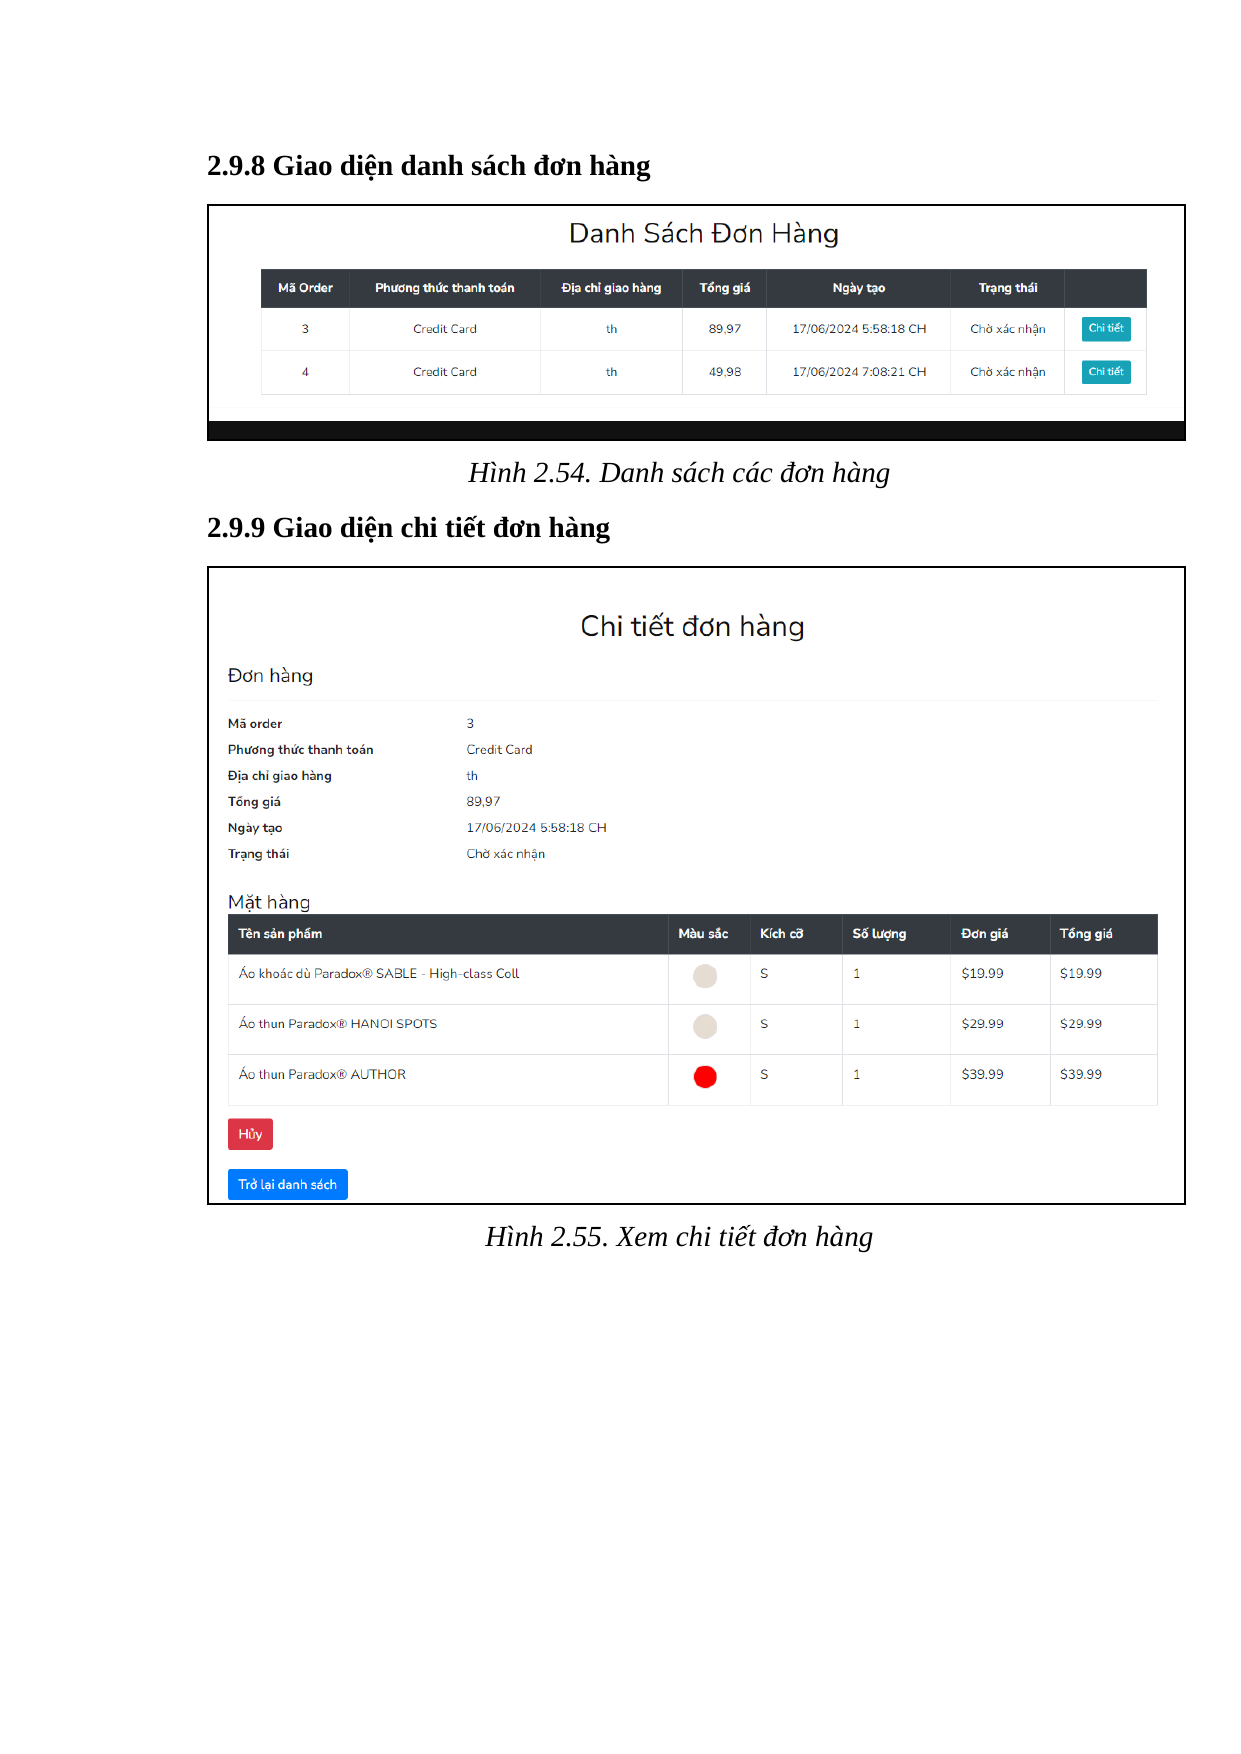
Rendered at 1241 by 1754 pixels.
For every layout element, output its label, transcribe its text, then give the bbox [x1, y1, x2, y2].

picture [209, 206, 1184, 439]
text Hình 2.54. Danh sách các đơn hàng [236, 455, 1122, 489]
subtitle 2.9.8 Giao diện danh sách đơn hàng [207, 148, 1122, 181]
subtitle 2.9.9 Giao diện chi tiết đơn hàng [207, 510, 1122, 543]
text Hình 2.55. Xem chi tiết đơn hàng [236, 1219, 1122, 1253]
picture [209, 568, 1184, 1203]
